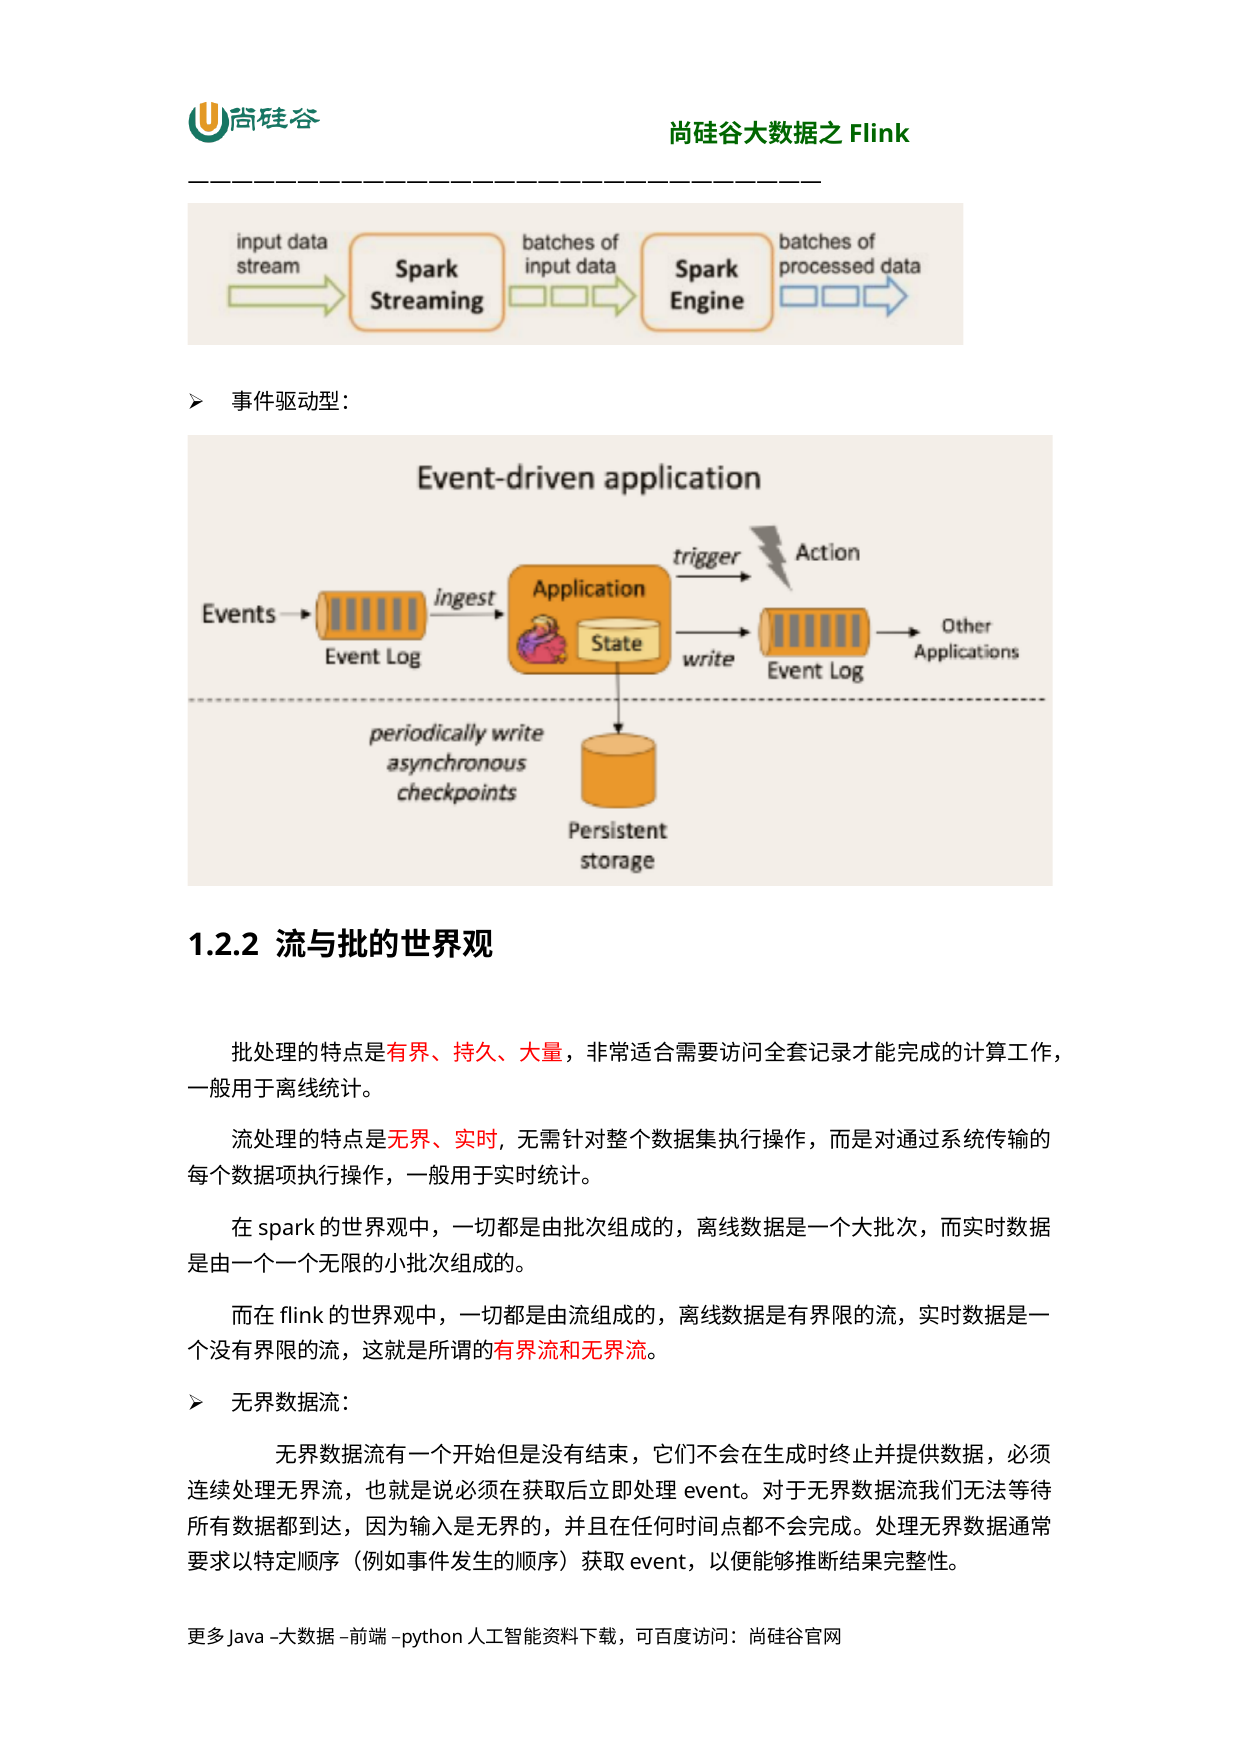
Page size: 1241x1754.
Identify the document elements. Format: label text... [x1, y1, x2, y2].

text 而在flink的世界观中，一切都是由流组成的，离线数据是有界限的流，实时数据是一个没有界限的流，这就是所谓的有界流和无界流。 [187, 1297, 1053, 1366]
text 在spark的世界观中，一切都是由批次组成的，离线数据是一个大批次，而实时数据是由一个一个无限的小批次组成的。 [187, 1210, 1053, 1278]
picture [187, 101, 320, 143]
picture [187, 202, 964, 346]
list 无界数据流有一个开始但是没有结束，它们不会在生成时终止并提供数据，必须连续处理无界流，也就是说必须在获取后立即处理event。对于无界数据流我们无法等待所有数据都到达，因为输入是无界的，并且在任何时间点都不会完成。处理无界数据通常要求以特定顺序（例如事件发生的顺序）获取event，以便能够推断结果完整性。 [187, 1437, 1053, 1576]
subtitle 流与批的世界观 [187, 910, 1053, 975]
list 事件驱动型： [187, 384, 1053, 416]
picture [187, 435, 1053, 887]
text 流处理的特点是无界、实时, 无需针对整个数据集执行操作，而是对通过系统传输的每个数据项执行操作，一般用于实时统计。 [187, 1122, 1053, 1190]
text 批处理的特点是有界、持久、大量，非常适合需要访问全套记录才能完成的计算工作，一般用于离线统计。 [187, 1034, 1053, 1103]
list 无界数据流： [187, 1385, 1053, 1417]
